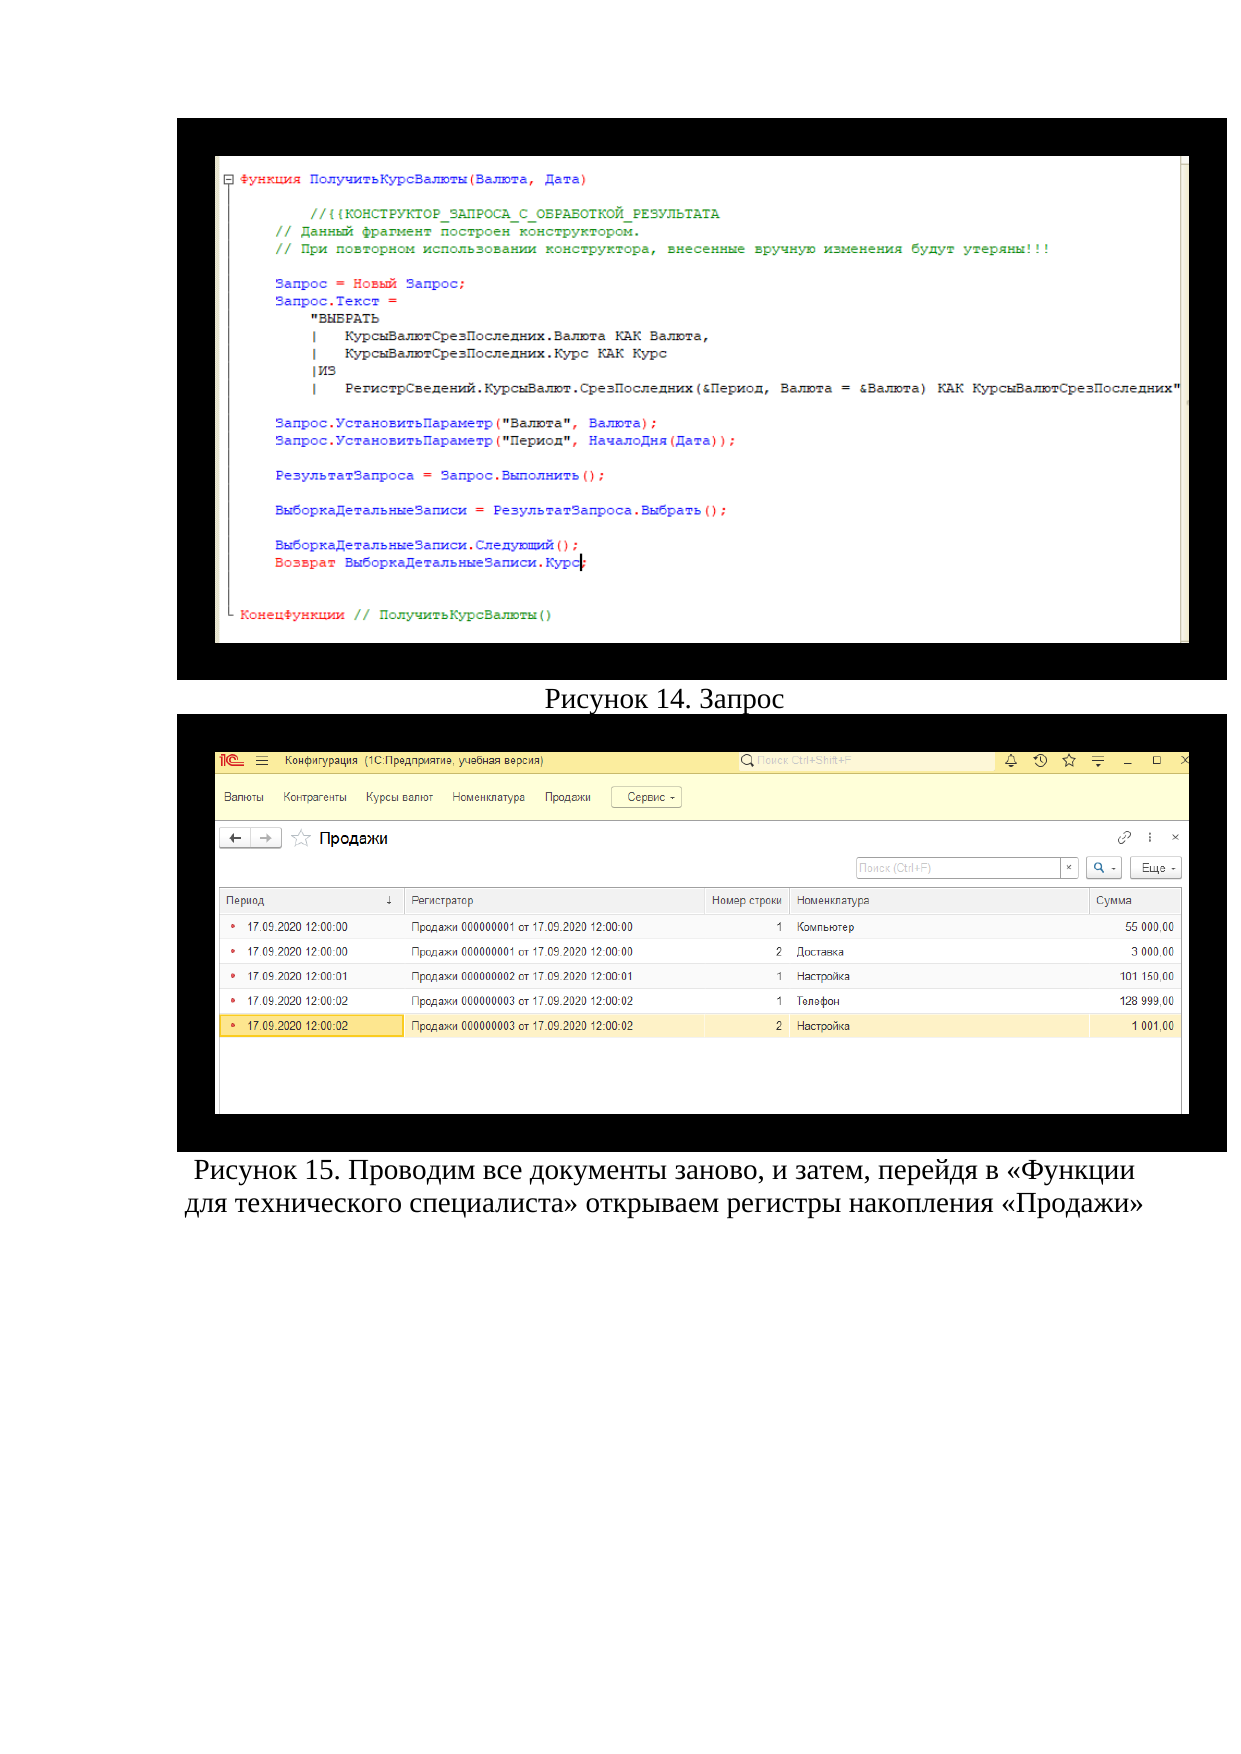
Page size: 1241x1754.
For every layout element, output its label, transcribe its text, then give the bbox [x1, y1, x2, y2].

picture [215, 752, 1189, 1114]
text Рисунок 15. Проводим все документы заново, и затем, перейдя в «Функции для технического специалиста» открываем регистры накопления «Продажи» [177, 1152, 1152, 1219]
picture [215, 156, 1189, 643]
text Рисунок 14. Запрос [177, 681, 1152, 714]
